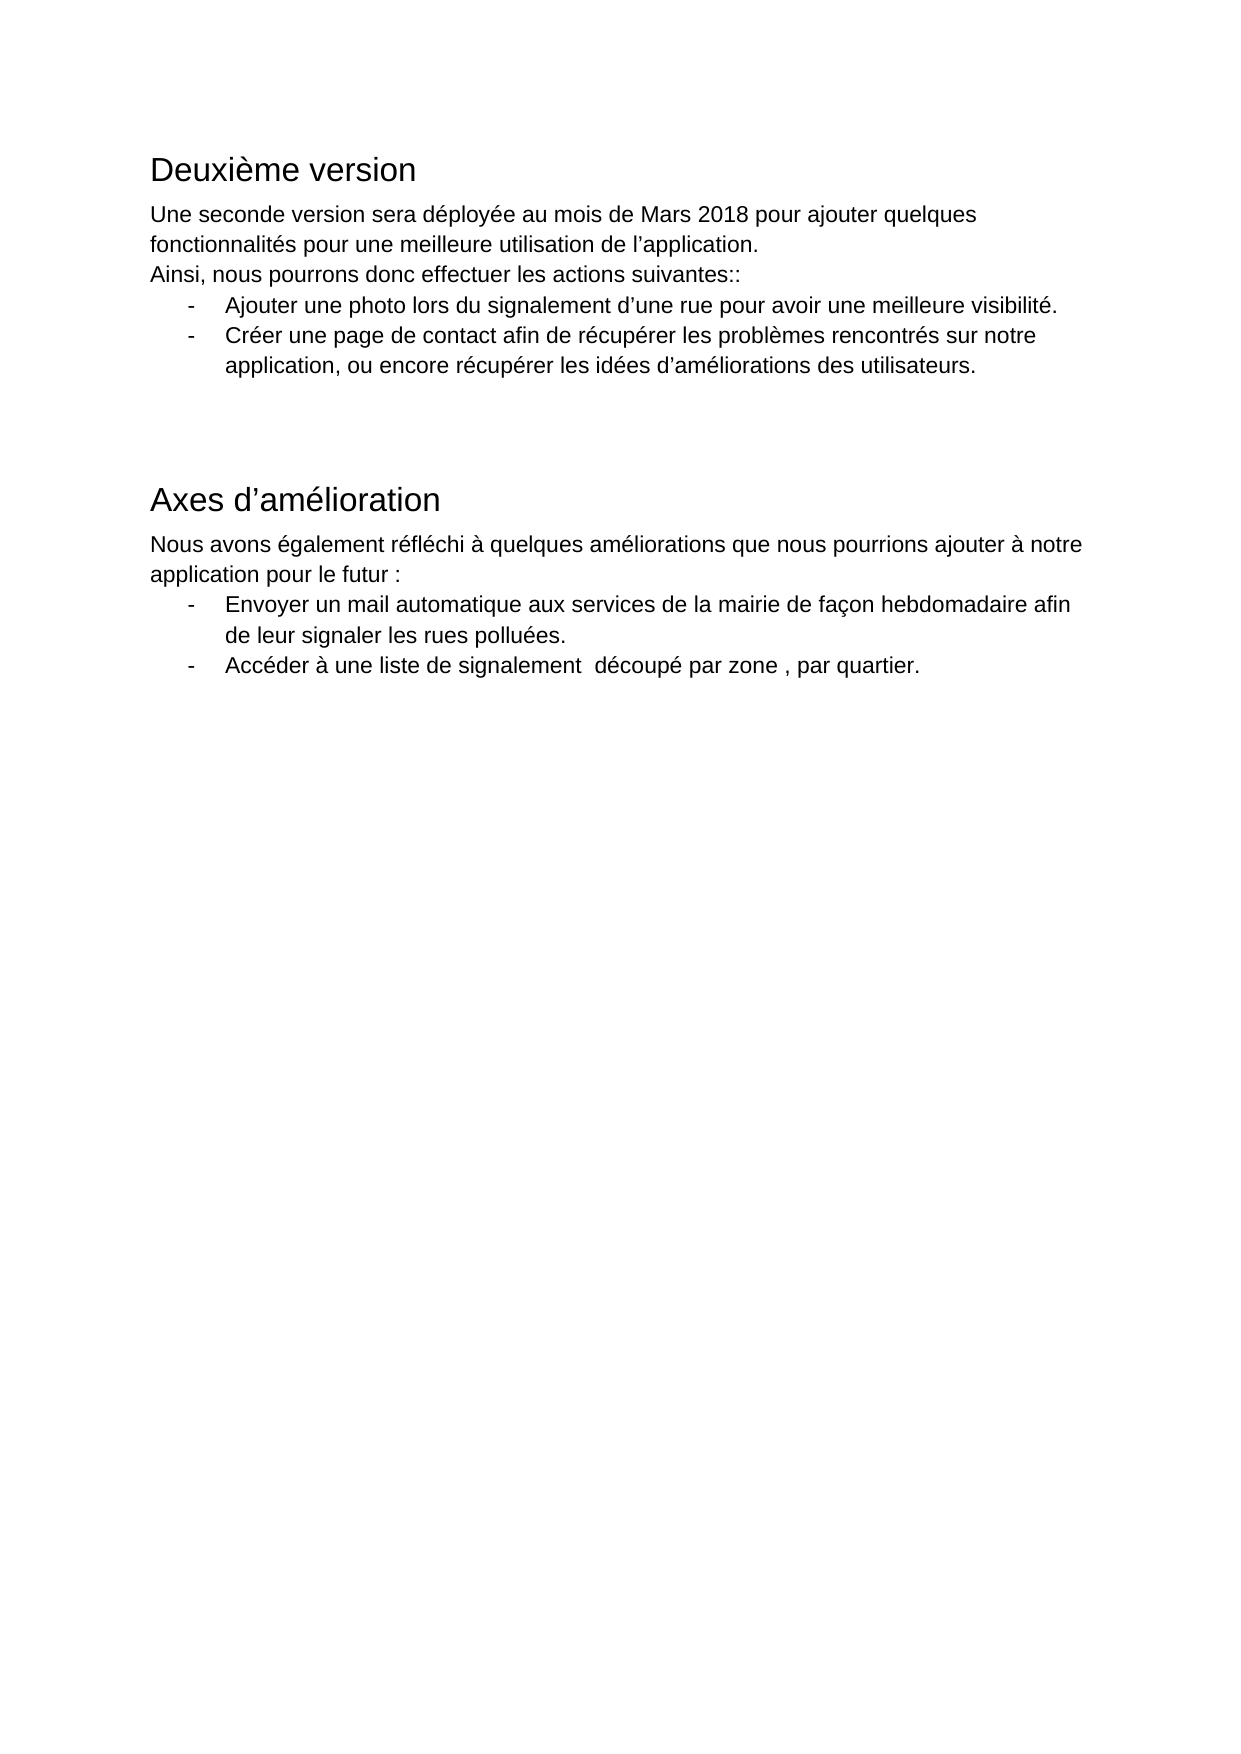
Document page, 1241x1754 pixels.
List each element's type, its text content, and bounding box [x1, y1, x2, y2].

text Nous avons également réfléchi à quelques améliorations que nous pourrions ajouter à notre application pour le futur : [150, 531, 1090, 588]
list Envoyer un mail automatique aux services de la mairie de façon hebdomadaire afin de leur signaler les rues polluées. [187, 591, 1090, 648]
list Créer une page de contact afin de récupérer les problèmes rencontrés sur notre application, ou encore récupérer les idées d’améliorations des utilisateurs. [187, 322, 1090, 378]
list Accéder à une liste de signalement découpé par zone , par quartier. [187, 652, 1090, 678]
list Ajouter une photo lors du signalement d’une rue pour avoir une meilleure visibilité. [187, 292, 1090, 318]
subtitle Deuxième version [150, 150, 1090, 188]
subtitle Axes d’amélioration [150, 480, 1090, 518]
text Une seconde version sera déployée au mois de Mars 2018 pour ajouter quelques fonctionnalités pour une meilleure utilisation de l’application. Ainsi, nous pourrons donc effectuer les actions suivantes:: [150, 201, 1090, 288]
